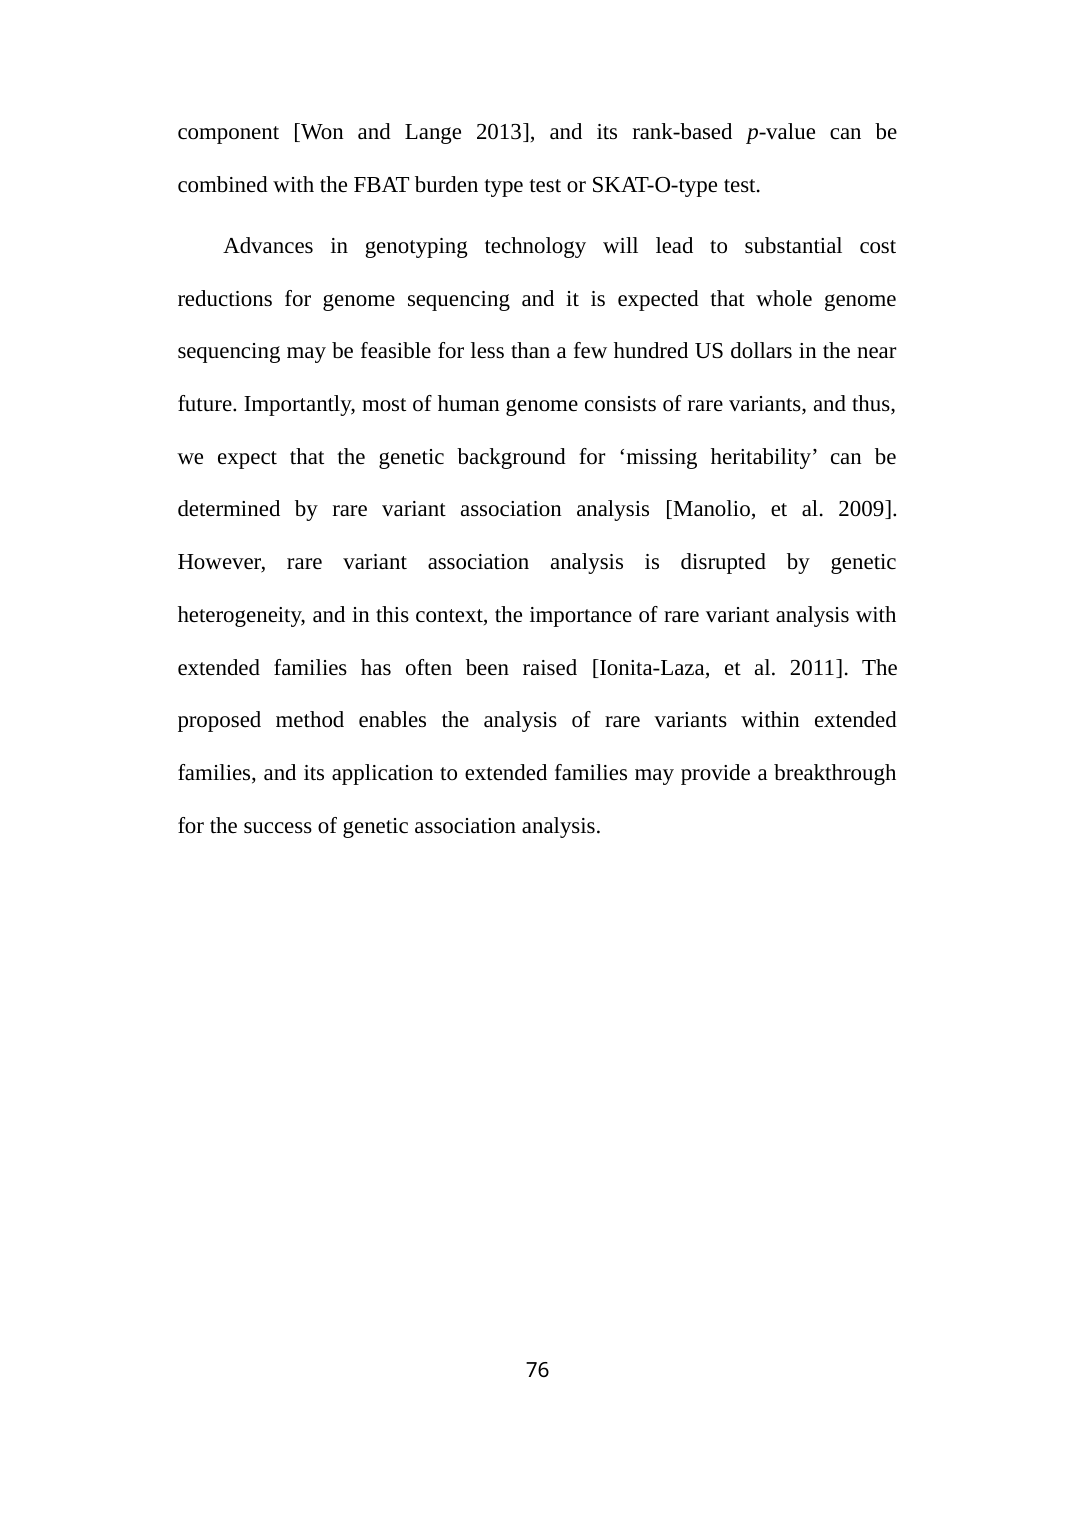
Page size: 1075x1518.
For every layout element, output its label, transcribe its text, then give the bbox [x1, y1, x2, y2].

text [177, 118, 898, 197]
text Advances in genotyping technology will lead to substantial cost reductions for genome sequencing and it is expected that whole genome sequencing may be feasible for less than a few hundred US dollars in the near future. Importantly, most of human genome consists of rare variants, and thus, we expect that the genetic background for ‘missing heritability’ can be determined by rare variant association analysis [Manolio, et al. 2009]. However, rare variant association analysis is disrupted by genetic heterogeneity, and in this context, the importance of rare variant analysis with extended families has often been raised [Ionita-Laza, et al. 2011]. The proposed method enables the analysis of rare variants within extended families, and its application to extended families may provide a breakthrough for the success of genetic association analysis. [177, 232, 898, 838]
